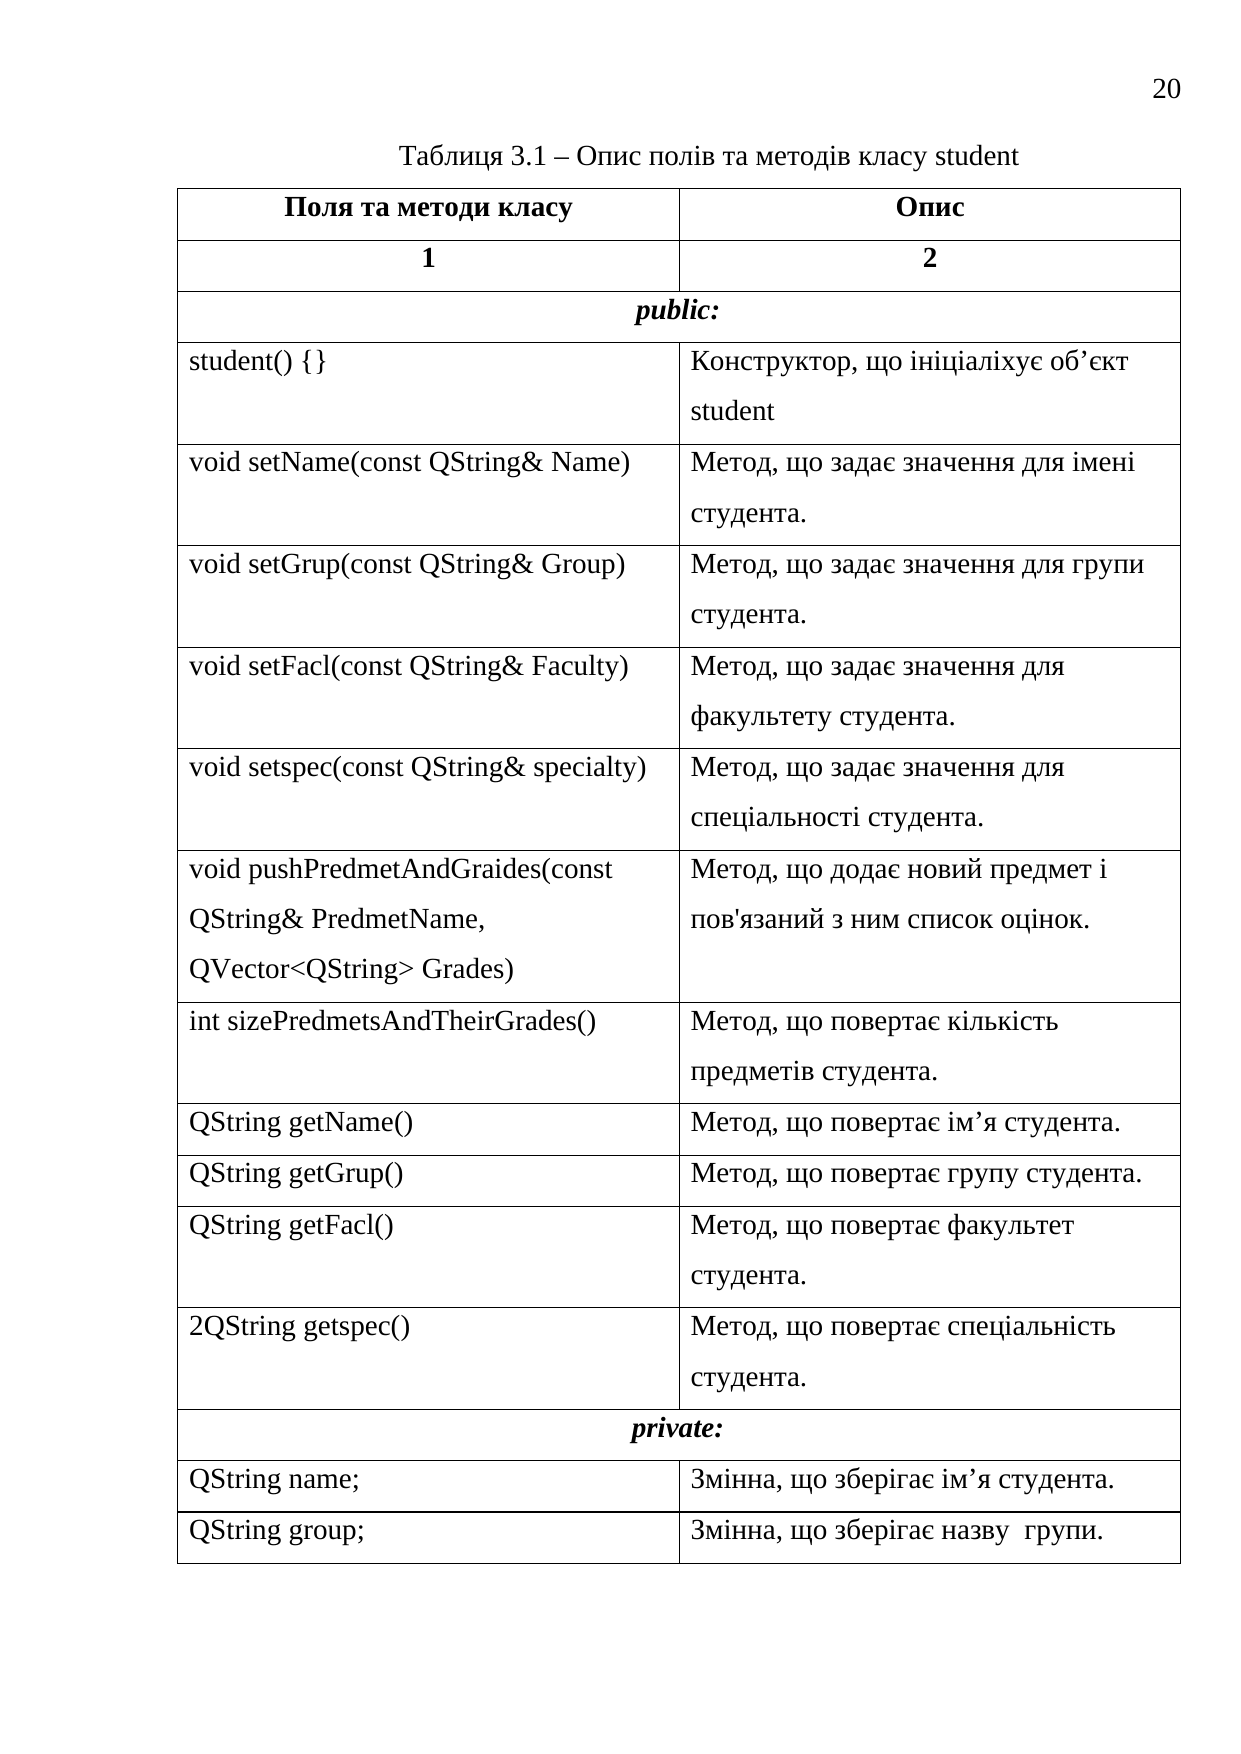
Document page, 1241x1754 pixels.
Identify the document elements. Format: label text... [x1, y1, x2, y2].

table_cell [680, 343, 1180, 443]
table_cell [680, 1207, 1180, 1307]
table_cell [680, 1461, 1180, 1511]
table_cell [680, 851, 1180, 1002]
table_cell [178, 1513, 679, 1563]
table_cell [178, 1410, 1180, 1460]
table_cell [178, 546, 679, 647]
text Таблиця 3.1 – Опис полів та методів класу student [177, 138, 1181, 171]
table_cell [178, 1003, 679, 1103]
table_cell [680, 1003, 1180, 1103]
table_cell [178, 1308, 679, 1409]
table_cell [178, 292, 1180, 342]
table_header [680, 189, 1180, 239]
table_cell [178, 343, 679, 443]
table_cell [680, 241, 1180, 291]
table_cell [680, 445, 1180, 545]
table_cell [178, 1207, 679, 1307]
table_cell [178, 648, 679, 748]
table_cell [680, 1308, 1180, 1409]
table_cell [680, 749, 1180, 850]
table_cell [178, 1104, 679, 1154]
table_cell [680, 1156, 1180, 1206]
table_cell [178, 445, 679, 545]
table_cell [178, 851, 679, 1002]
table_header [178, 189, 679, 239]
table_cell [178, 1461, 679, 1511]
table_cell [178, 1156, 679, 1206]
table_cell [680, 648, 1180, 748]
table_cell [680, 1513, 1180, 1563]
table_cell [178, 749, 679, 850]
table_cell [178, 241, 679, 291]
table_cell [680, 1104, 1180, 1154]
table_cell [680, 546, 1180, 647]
